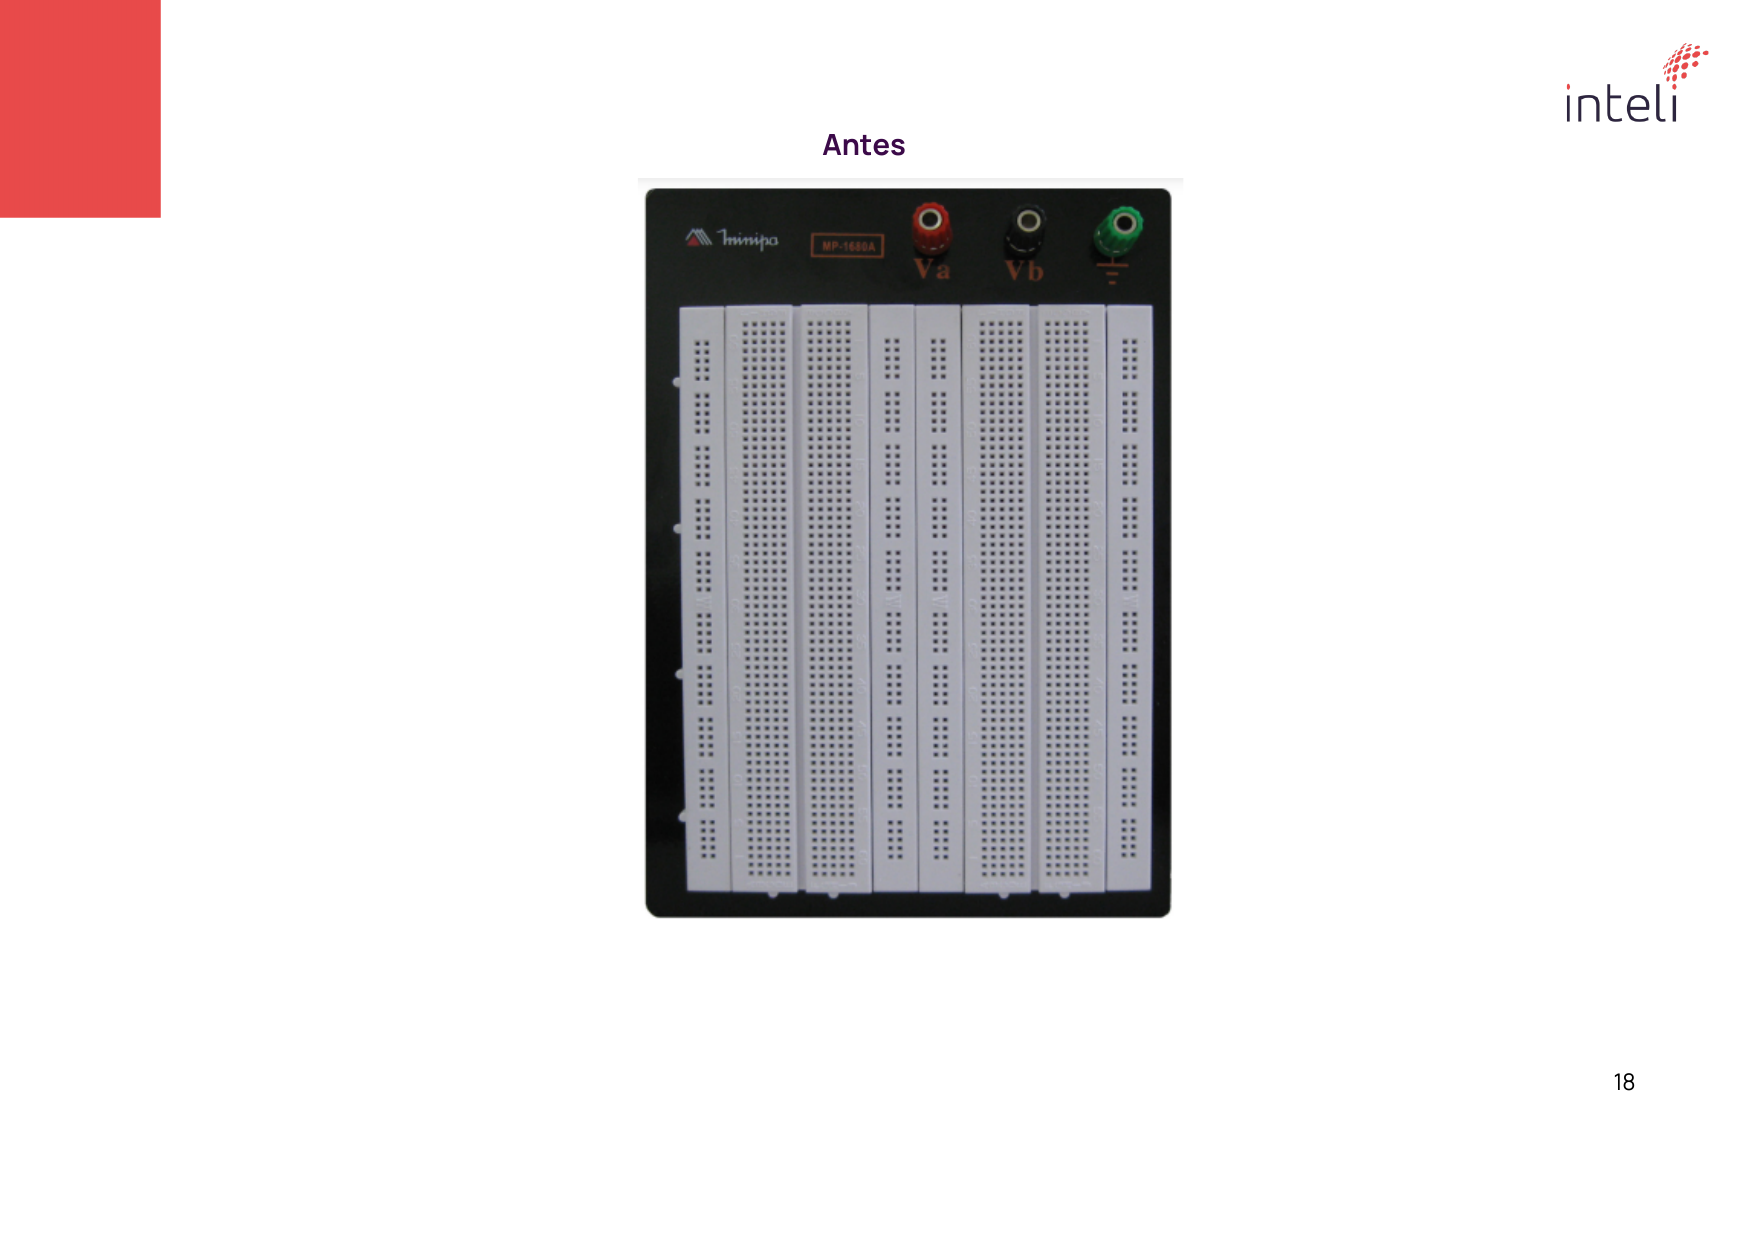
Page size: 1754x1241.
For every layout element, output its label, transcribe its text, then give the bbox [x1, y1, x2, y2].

picture [637, 178, 1184, 932]
subtitle Antes [118, 124, 1636, 164]
picture [1566, 43, 1709, 122]
picture [0, 0, 161, 218]
